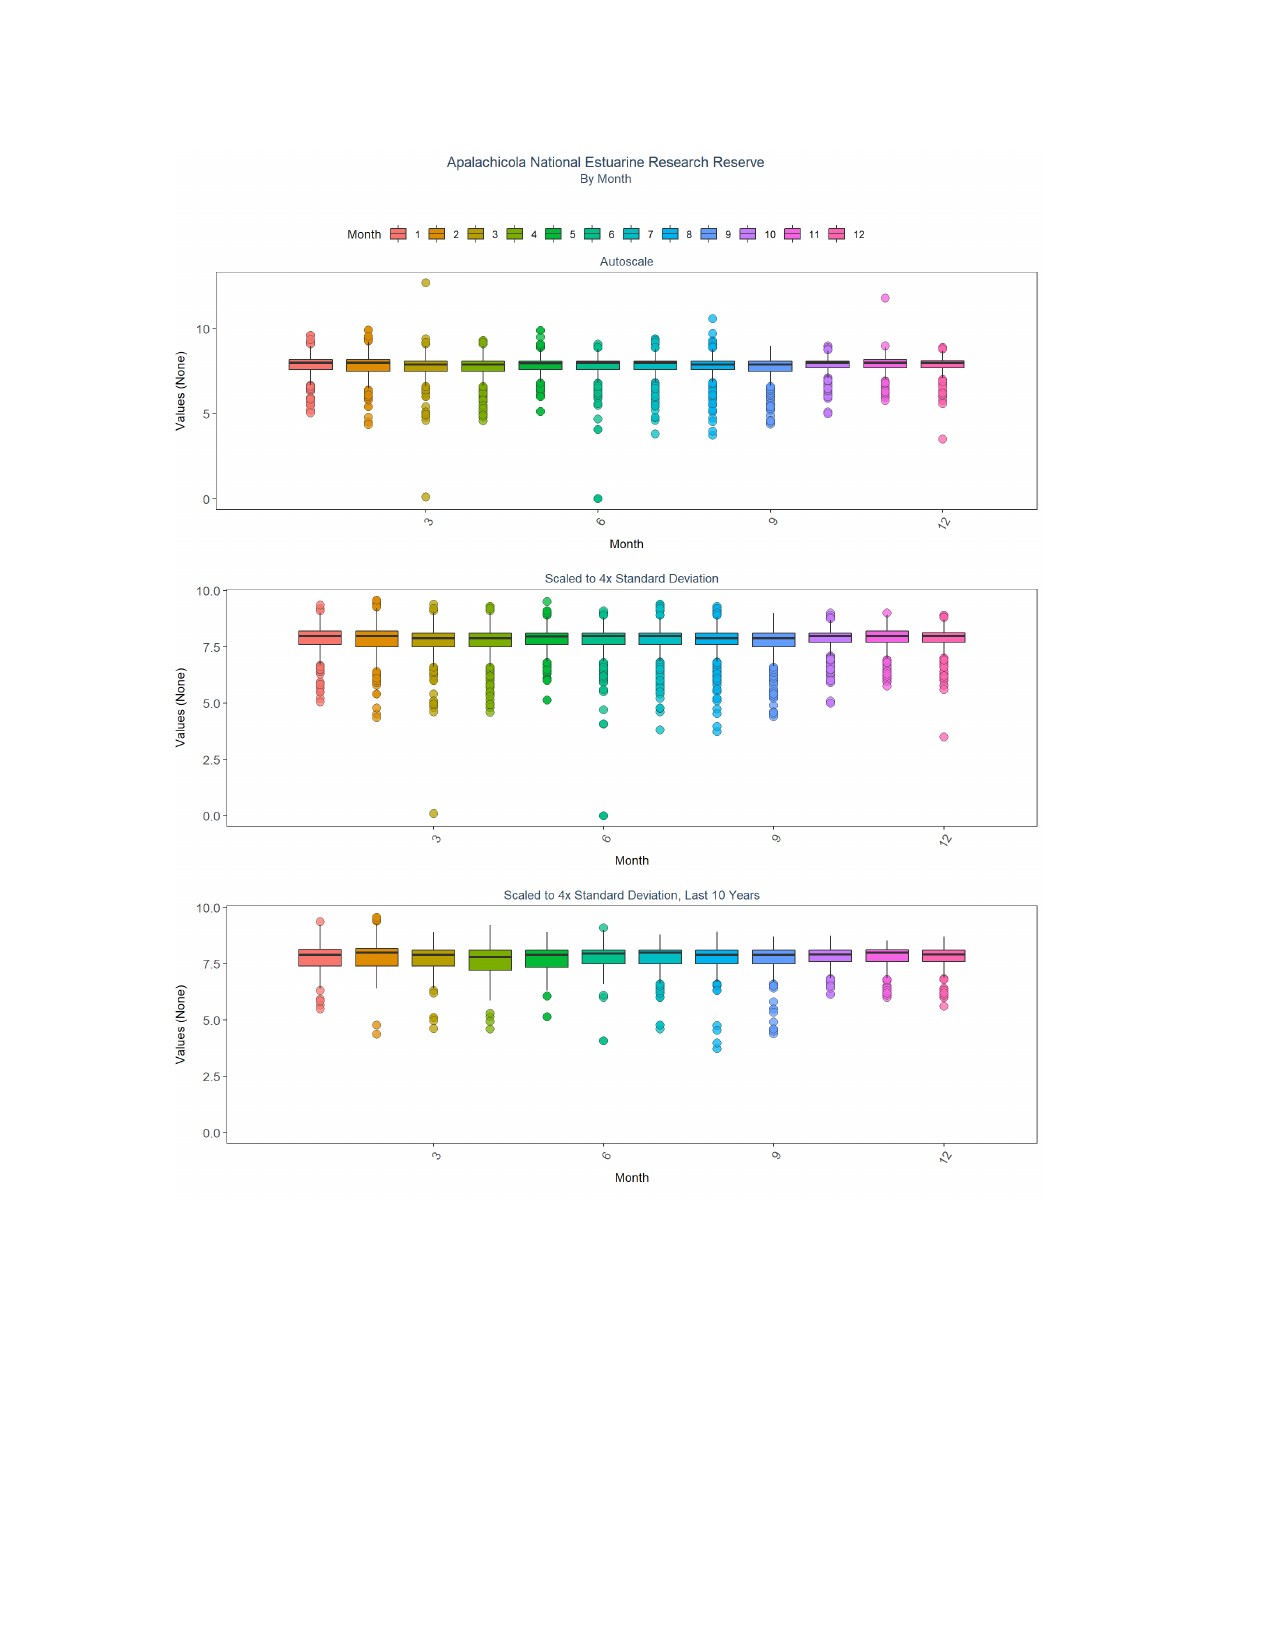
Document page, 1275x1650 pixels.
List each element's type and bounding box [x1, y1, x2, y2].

picture [168, 150, 1044, 1200]
